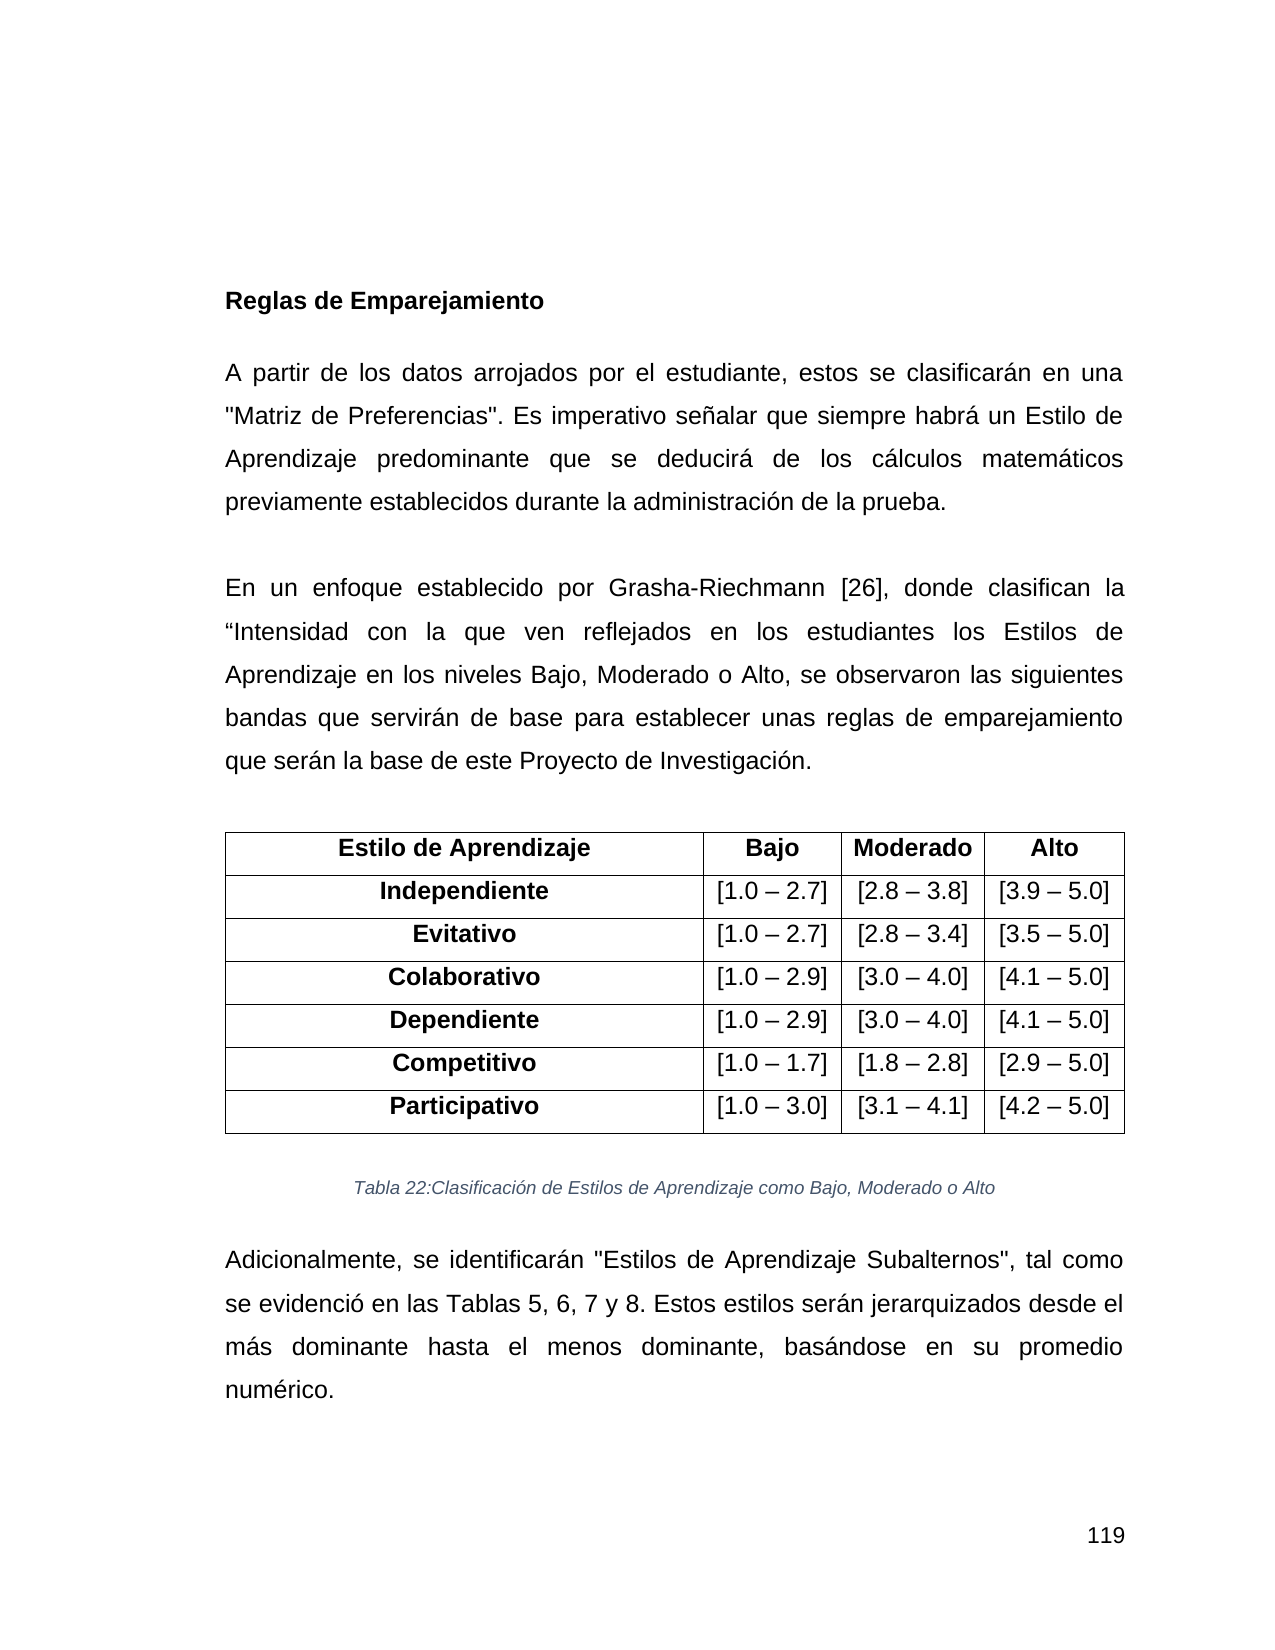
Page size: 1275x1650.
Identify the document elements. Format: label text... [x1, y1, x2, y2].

text En un enfoque establecido por Grasha-Riechmann , donde clasifican la “Intensidad con la que ven reflejados en los estudiantes los Estilos de Aprendizaje en los niveles Bajo, Moderado o Alto, se observaron las siguientes bandas que servirán de base para establecer unas reglas de emparejamiento que serán la base de este Proyecto de Investigación. [225, 573, 1125, 775]
table_cell [4.1 – 5.0] [985, 962, 1124, 1004]
table_cell Dependiente [226, 1005, 703, 1047]
table_cell [1.0 – 2.7] [704, 919, 841, 961]
table_header Estilo de Aprendizaje [226, 833, 703, 875]
table_cell [2.8 – 3.8] [842, 876, 984, 918]
table_cell Participativo [226, 1091, 703, 1133]
table_cell [3.5 – 5.0] [985, 919, 1124, 961]
text Tabla 22:Clasificación de Estilos de Aprendizaje como Bajo, Moderado o Alto [225, 1177, 1125, 1198]
table_cell [1.8 – 2.8] [842, 1048, 984, 1090]
table_cell [4.2 – 5.0] [985, 1091, 1124, 1133]
text Adicionalmente, se identificarán "Estilos de Aprendizaje Subalternos", tal como se evidenció en las Tablas 5, 6, 7 y 8. Estos estilos serán jerarquizados desde el más dominante hasta el menos dominante, basándose en su promedio numérico. [225, 1246, 1125, 1404]
table_cell Independiente [226, 876, 703, 918]
table_cell [1.0 – 2.7] [704, 876, 841, 918]
table_cell [2.9 – 5.0] [985, 1048, 1124, 1090]
text A partir de los datos arrojados por el estudiante, estos se clasificarán en una "Matriz de Preferencias". Es imperativo señalar que siempre habrá un Estilo de Aprendizaje predominante que se deducirá de los cálculos matemáticos previamente establecidos durante la administración de la prueba. [225, 358, 1125, 516]
table_header Alto [985, 833, 1124, 875]
table_header Moderado [842, 833, 984, 875]
table_cell Evitativo [226, 919, 703, 961]
table_cell [3.1 – 4.1] [842, 1091, 984, 1133]
table_header Bajo [704, 833, 841, 875]
table_cell [3.0 – 4.0] [842, 962, 984, 1004]
table_cell [3.0 – 4.0] [842, 1005, 984, 1047]
table_cell [1.0 – 2.9] [704, 962, 841, 1004]
table_cell Colaborativo [226, 962, 703, 1004]
table_cell [1.0 – 1.7] [704, 1048, 841, 1090]
table_cell [4.1 – 5.0] [985, 1005, 1124, 1047]
table_cell [1.0 – 2.9] [704, 1005, 841, 1047]
table_cell [3.9 – 5.0] [985, 876, 1124, 918]
subtitle Reglas de Emparejamiento [225, 286, 1125, 315]
table_cell Competitivo [226, 1048, 703, 1090]
table_cell [1.0 – 3.0] [704, 1091, 841, 1133]
table_cell [2.8 – 3.4] [842, 919, 984, 961]
